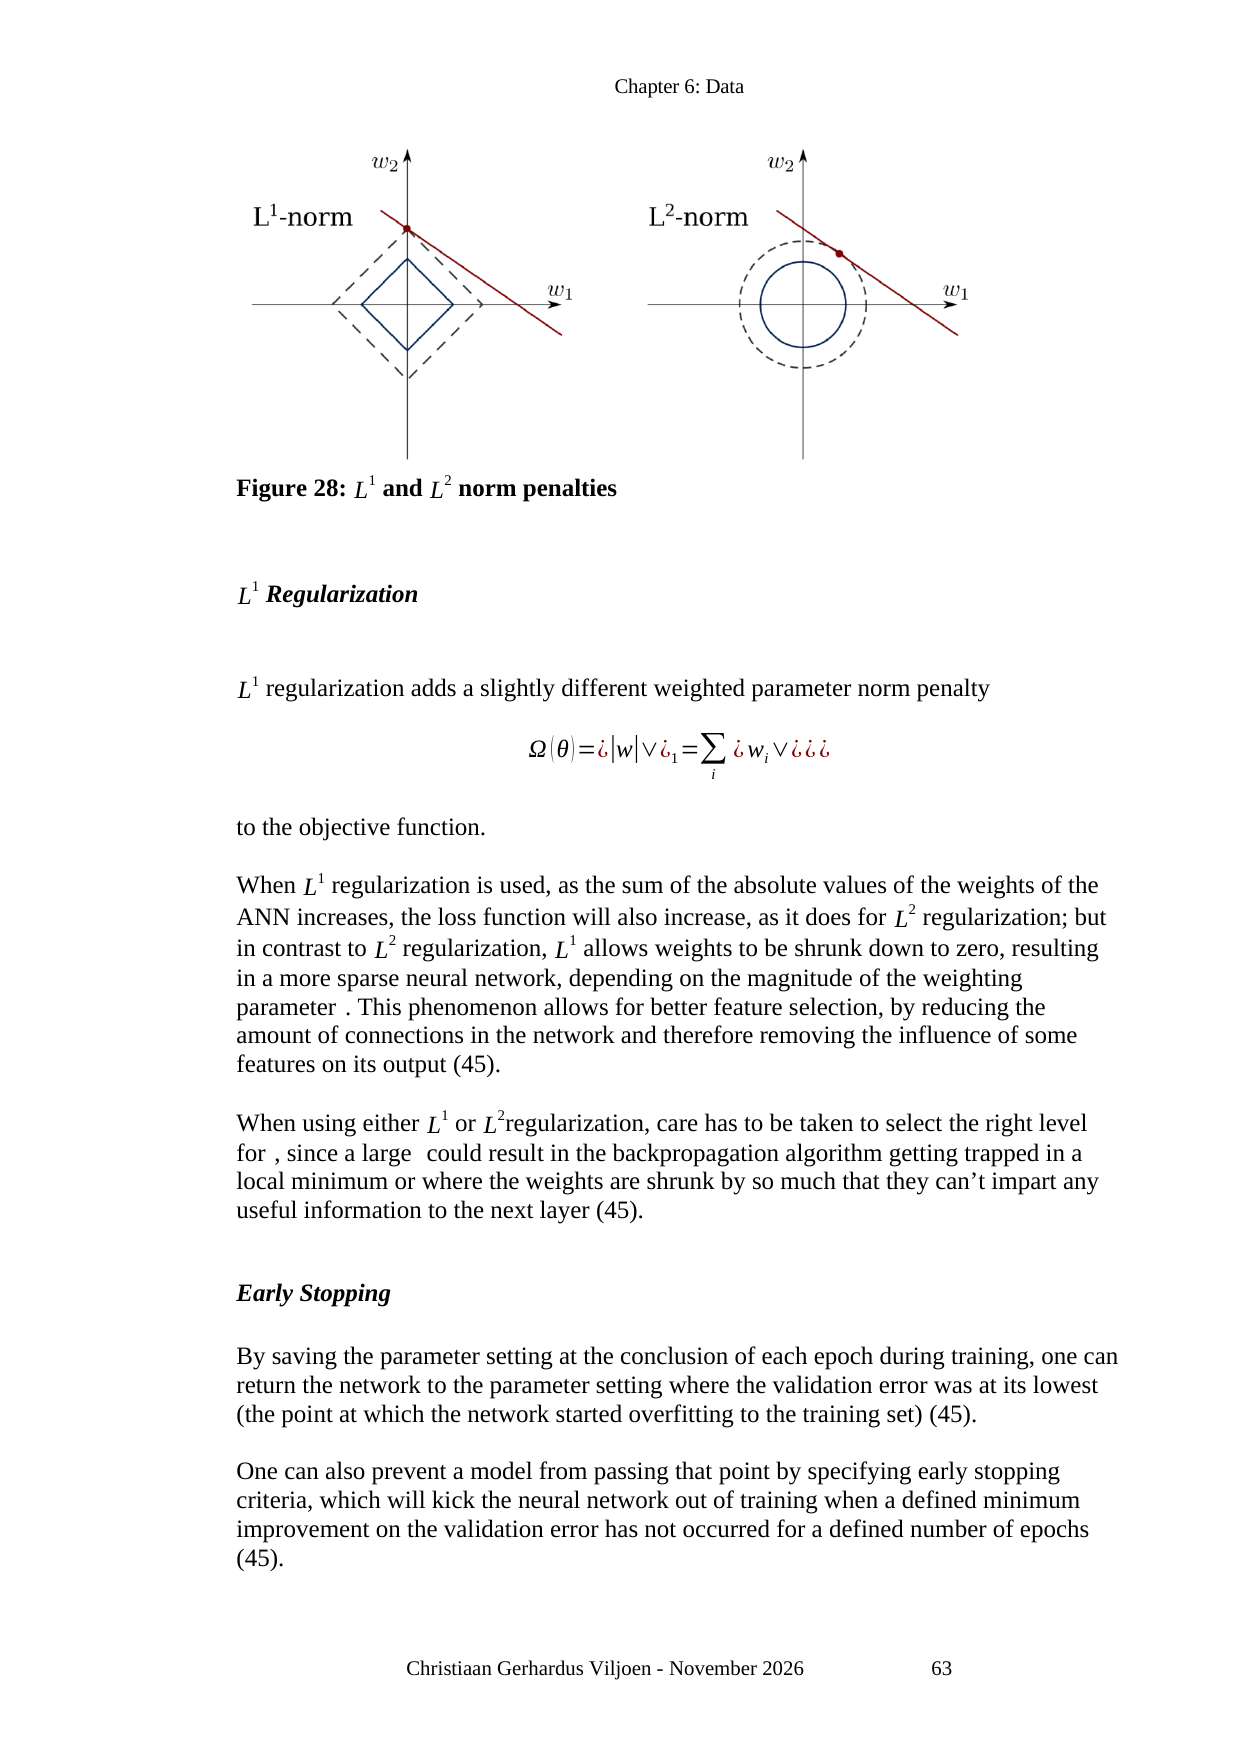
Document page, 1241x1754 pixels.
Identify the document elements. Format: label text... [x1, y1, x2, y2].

text By saving the parameter setting at the conclusion of each epoch during training, one can return the network to the parameter setting where the validation error was at its lowest (the point at which the network started overfitting to the training set) . [236, 1341, 1122, 1428]
text When using either or regularization, care has to be taken to select the right level for , since a large could result in the backpropagation algorithm getting trapped in a local minimum or where the weights are shrunk by so much that they can’t impart any useful information to the next layer . [236, 1107, 1122, 1224]
text regularization adds a slightly different weighted parameter norm penalty [236, 672, 1122, 703]
text to the objective function. [236, 812, 1122, 841]
picture [236, 135, 983, 472]
text One can also prevent a model from passing that point by specifying early stopping criteria, which will kick the neural network out of training when a defined minimum improvement on the validation error has not occurred for a defined number of epochs . [236, 1456, 1122, 1571]
subtitle Early Stopping [236, 1278, 1122, 1306]
subtitle Regularization [236, 577, 1122, 609]
text Figure 28: and norm penalties [236, 472, 1122, 503]
text When regularization is used, as the sum of the absolute values of the weights of the ANN increases, the loss function will also increase, as it does for regularization; but in contrast to regularization, allows weights to be shrunk down to zero, resulting in a more sparse neural network, depending on the magnitude of the weighting parameter . This phenomenon allows for better feature selection, by reducing the amount of connections in the network and therefore removing the influence of some features on its output . [236, 869, 1122, 1078]
